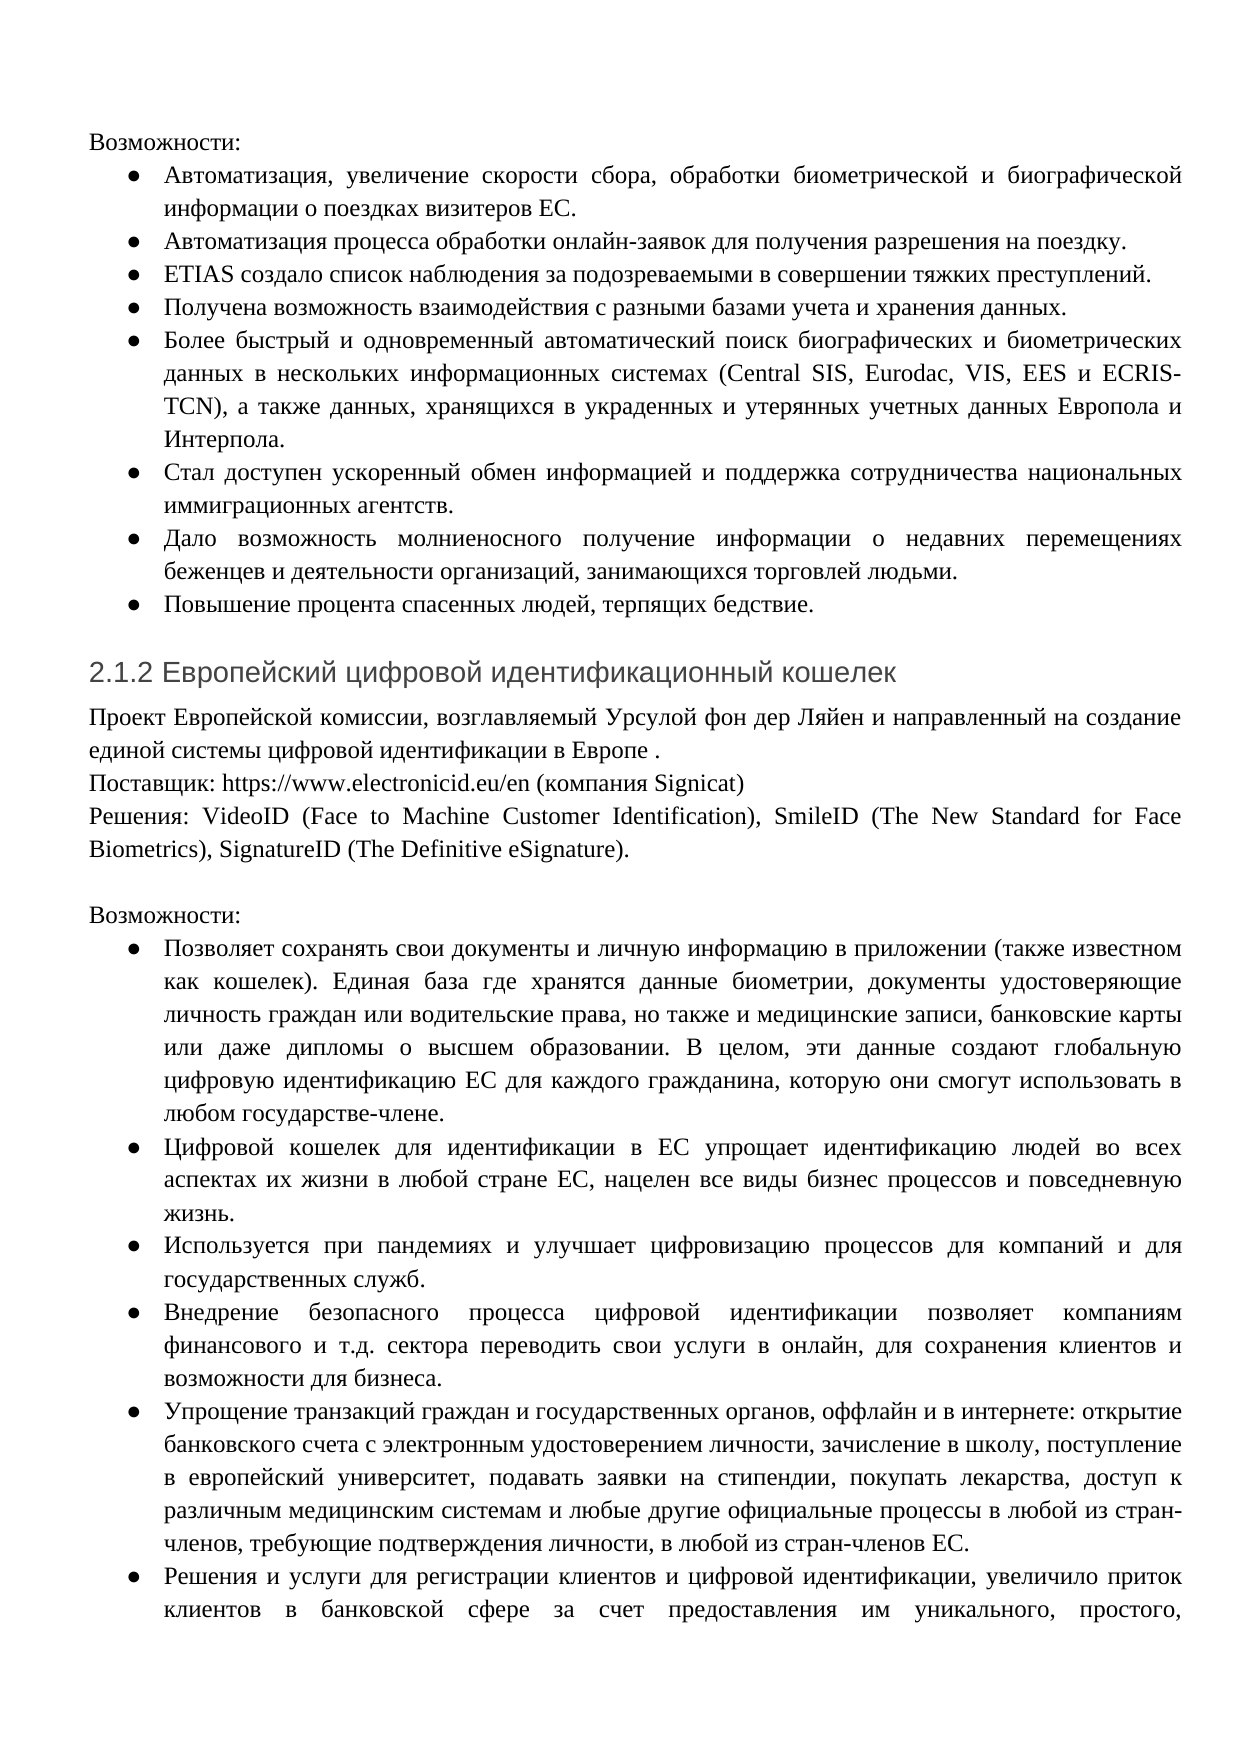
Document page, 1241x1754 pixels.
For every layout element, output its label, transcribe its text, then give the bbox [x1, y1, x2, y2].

list Внедрение безопасного процесса цифровой идентификации позволяет компаниям финансового и т.д. сектора переводить свои услуги в онлайн, для сохранения клиентов и возможности для бизнеса. [126, 1297, 1183, 1391]
list Упрощение транзакций граждан и государственных органов, оффлайн и в интернете: открытие банковского счета с электронным удостоверением личности, зачисление в школу, поступление в европейский университет, подавать заявки на стипендии, покупать лекарства, доступ к различным медицинским системам и любые другие официальные процессы в любой из стран-членов, требующие подтверждения личности, в любой из стран-членов ЕС. [126, 1396, 1183, 1557]
list Более быстрый и одновременный автоматический поиск биографических и биометрических данных в нескольких информационных системах (Central SIS, Eurodac, VIS, EES и ECRIS-TCN), а также данных, хранящихся в украденных и утерянных учетных данных Европола и Интерпола. [126, 325, 1183, 453]
text Возможности: [88, 127, 1183, 156]
list Стал доступен ускоренный обмен информацией и поддержка сотрудничества национальных иммиграционных агентств. [126, 457, 1183, 519]
list Автоматизация, увеличение скорости сбора, обработки биометрической и биографической информации о поездках визитеров ЕС. [126, 160, 1183, 222]
text Поставщик: https://www.electronicid.eu/en (компания Signicat) [88, 768, 1183, 797]
list Повышение процента спасенных людей, терпящих бедствие. [126, 589, 1183, 618]
list Автоматизация процесса обработки онлайн-заявок для получения разрешения на поездку. [126, 226, 1183, 254]
subtitle 2.1.2 Европейский цифровой идентификационный кошелек [88, 655, 1183, 689]
list Дало возможность молниеносного получение информации о недавних перемещениях беженцев и деятельности организаций, занимающихся торговлей людьми. [126, 523, 1183, 585]
list Получена возможность взаимодействия с разными базами учета и хранения данных. [126, 292, 1183, 321]
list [126, 1561, 1183, 1623]
list Используется при пандемиях и улучшает цифровизацию процессов для компаний и для государственных служб. [126, 1231, 1183, 1292]
text Решения: VideoID (Face to Machine Customer Identification), SmileID (The New Standard for Face Biometrics), SignatureID (The Definitive eSignature). [88, 801, 1183, 863]
list Цифровой кошелек для идентификации в ЕС упрощает идентификацию людей во всех аспектах их жизни в любой стране ЕС, нацелен все виды бизнес процессов и повседневную жизнь. [126, 1132, 1183, 1226]
list Позволяет сохранять свои документы и личную информацию в приложении (также известном как кошелек). Единая база где хранятся данные биометрии, документы удостоверяющие личность граждан или водительские права, но также и медицинские записи, банковские карты или даже дипломы о высшем образовании. В целом, эти данные создают глобальную цифровую идентификацию ЕС для каждого гражданина, которую они смогут использовать в любом государстве-члене. [126, 933, 1183, 1127]
list ETIAS создало список наблюдения за подозреваемыми в совершении тяжких преступлений. [126, 259, 1183, 288]
text Возможности: [88, 900, 1183, 929]
text Проект Европейской комиссии, возглавляемый Урсулой фон дер Ляйен и направленный на создание единой системы цифровой идентификации в Европе . [88, 702, 1183, 764]
